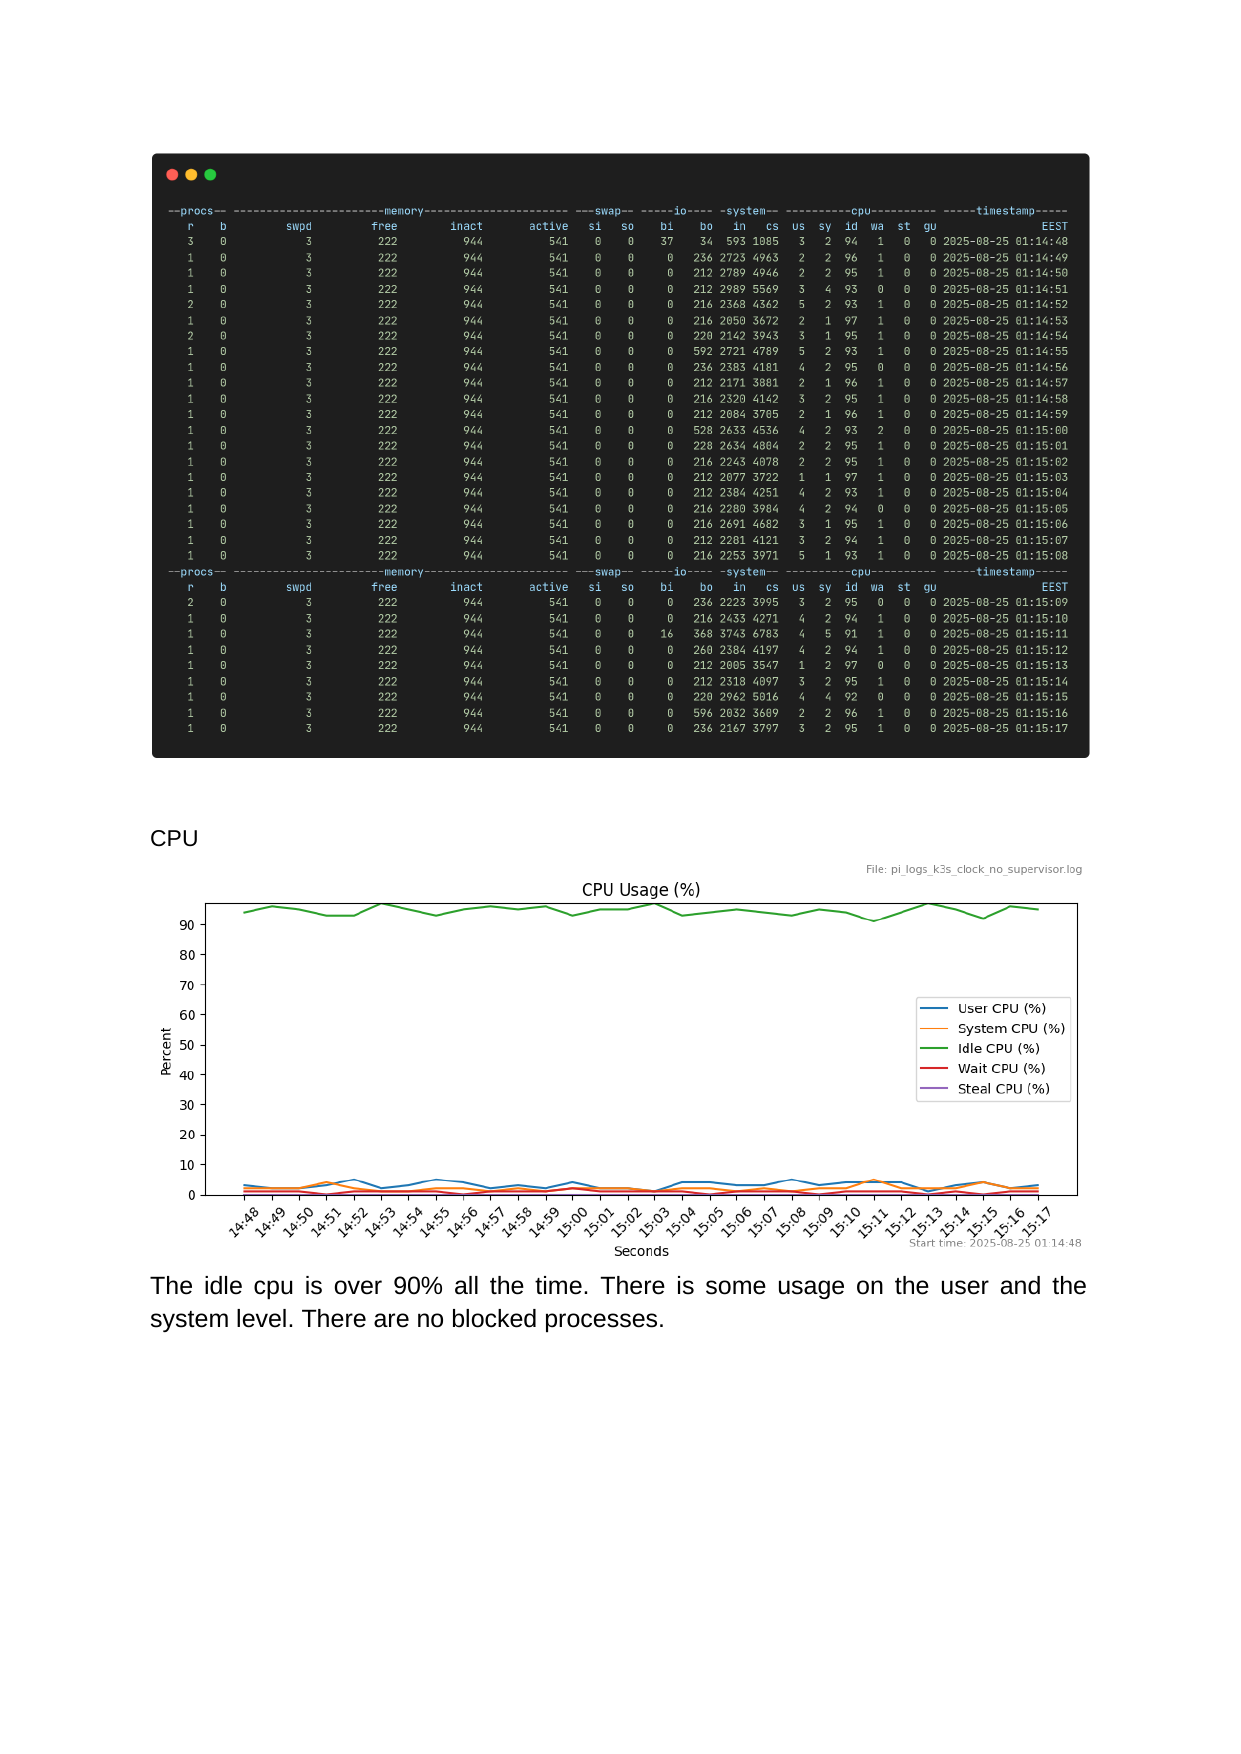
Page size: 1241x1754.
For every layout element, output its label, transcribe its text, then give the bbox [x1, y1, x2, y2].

picture [150, 150, 1091, 761]
picture [150, 855, 1091, 1268]
text The idle cpu is over 90% all the time. There is some usage on the user and the system level. There are no blocked processes. [150, 1271, 1090, 1333]
text CPU [150, 825, 1090, 851]
